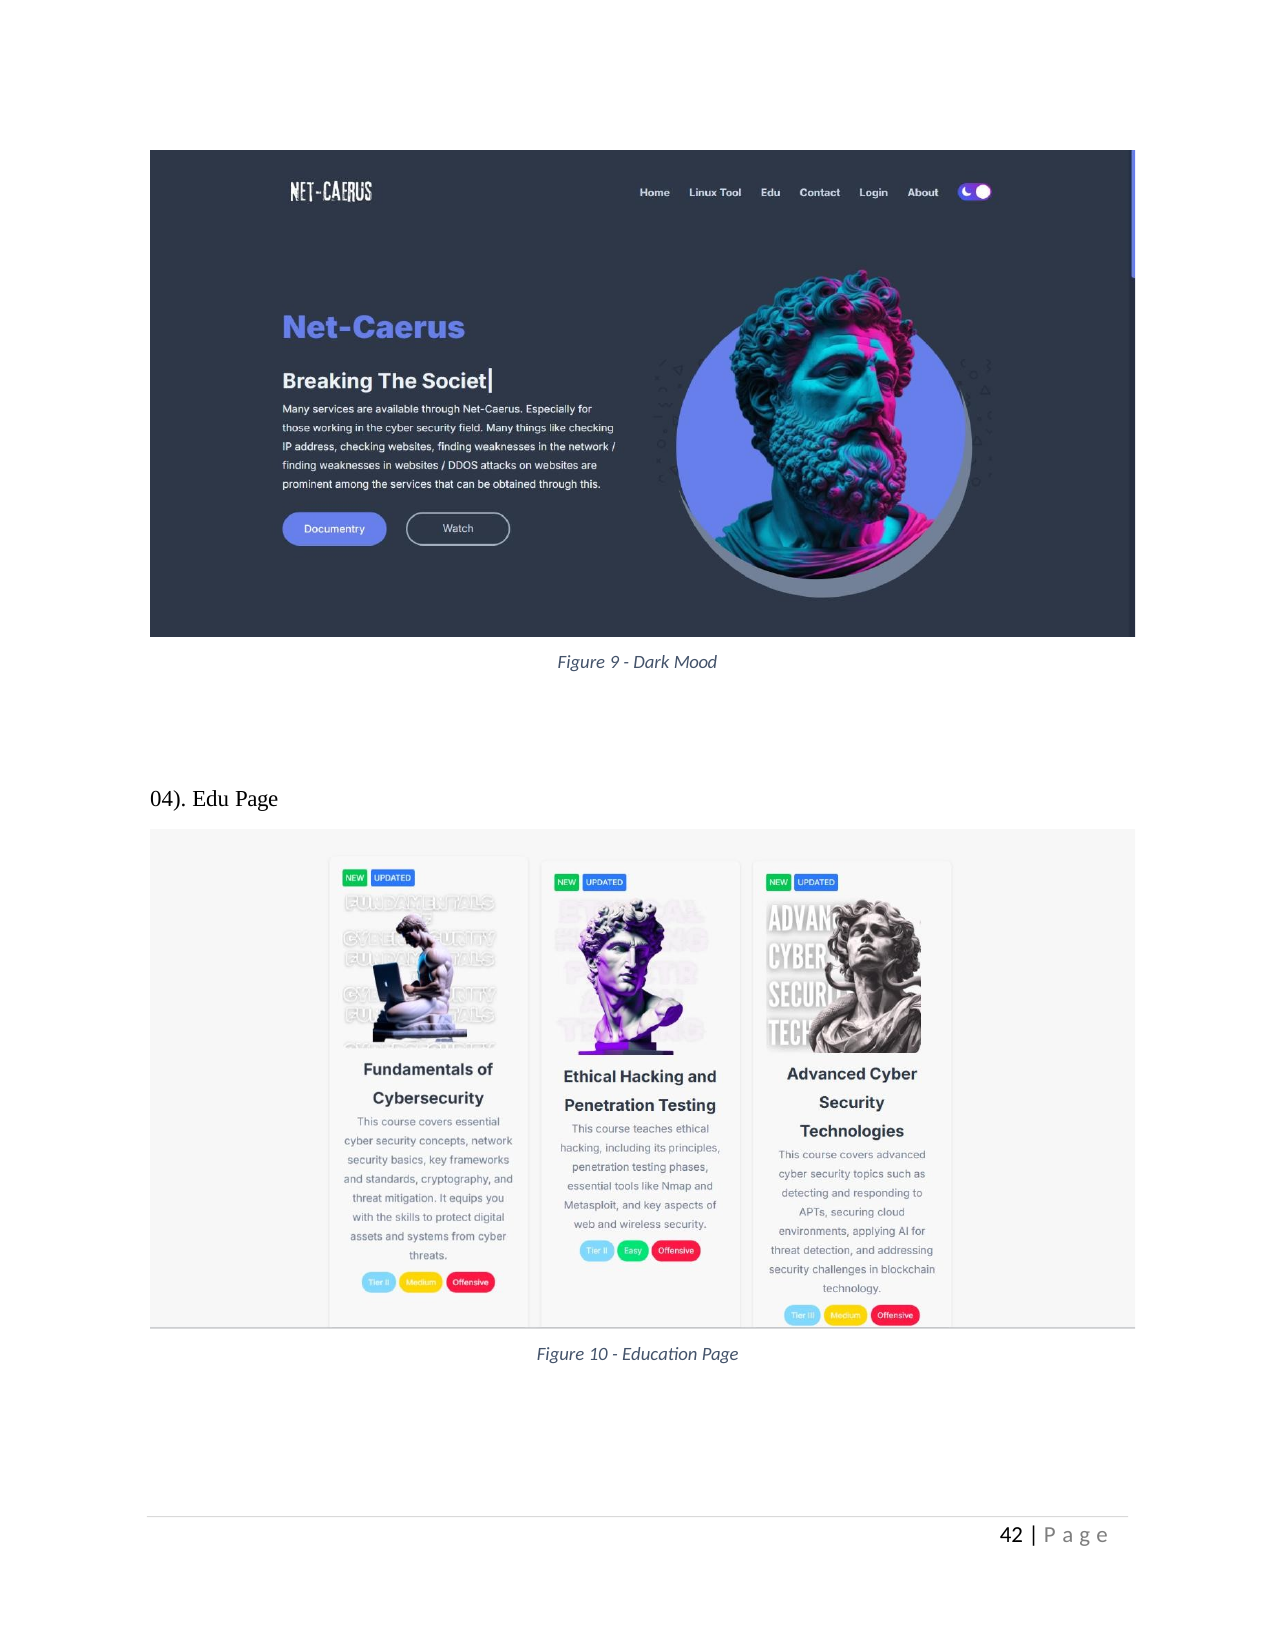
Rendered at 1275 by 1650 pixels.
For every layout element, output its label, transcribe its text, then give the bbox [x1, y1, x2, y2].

text Figure 9 - Dark Mood [176, 651, 1099, 674]
picture [150, 150, 1135, 637]
picture [150, 829, 1136, 1329]
list Edu Page [150, 785, 1200, 811]
